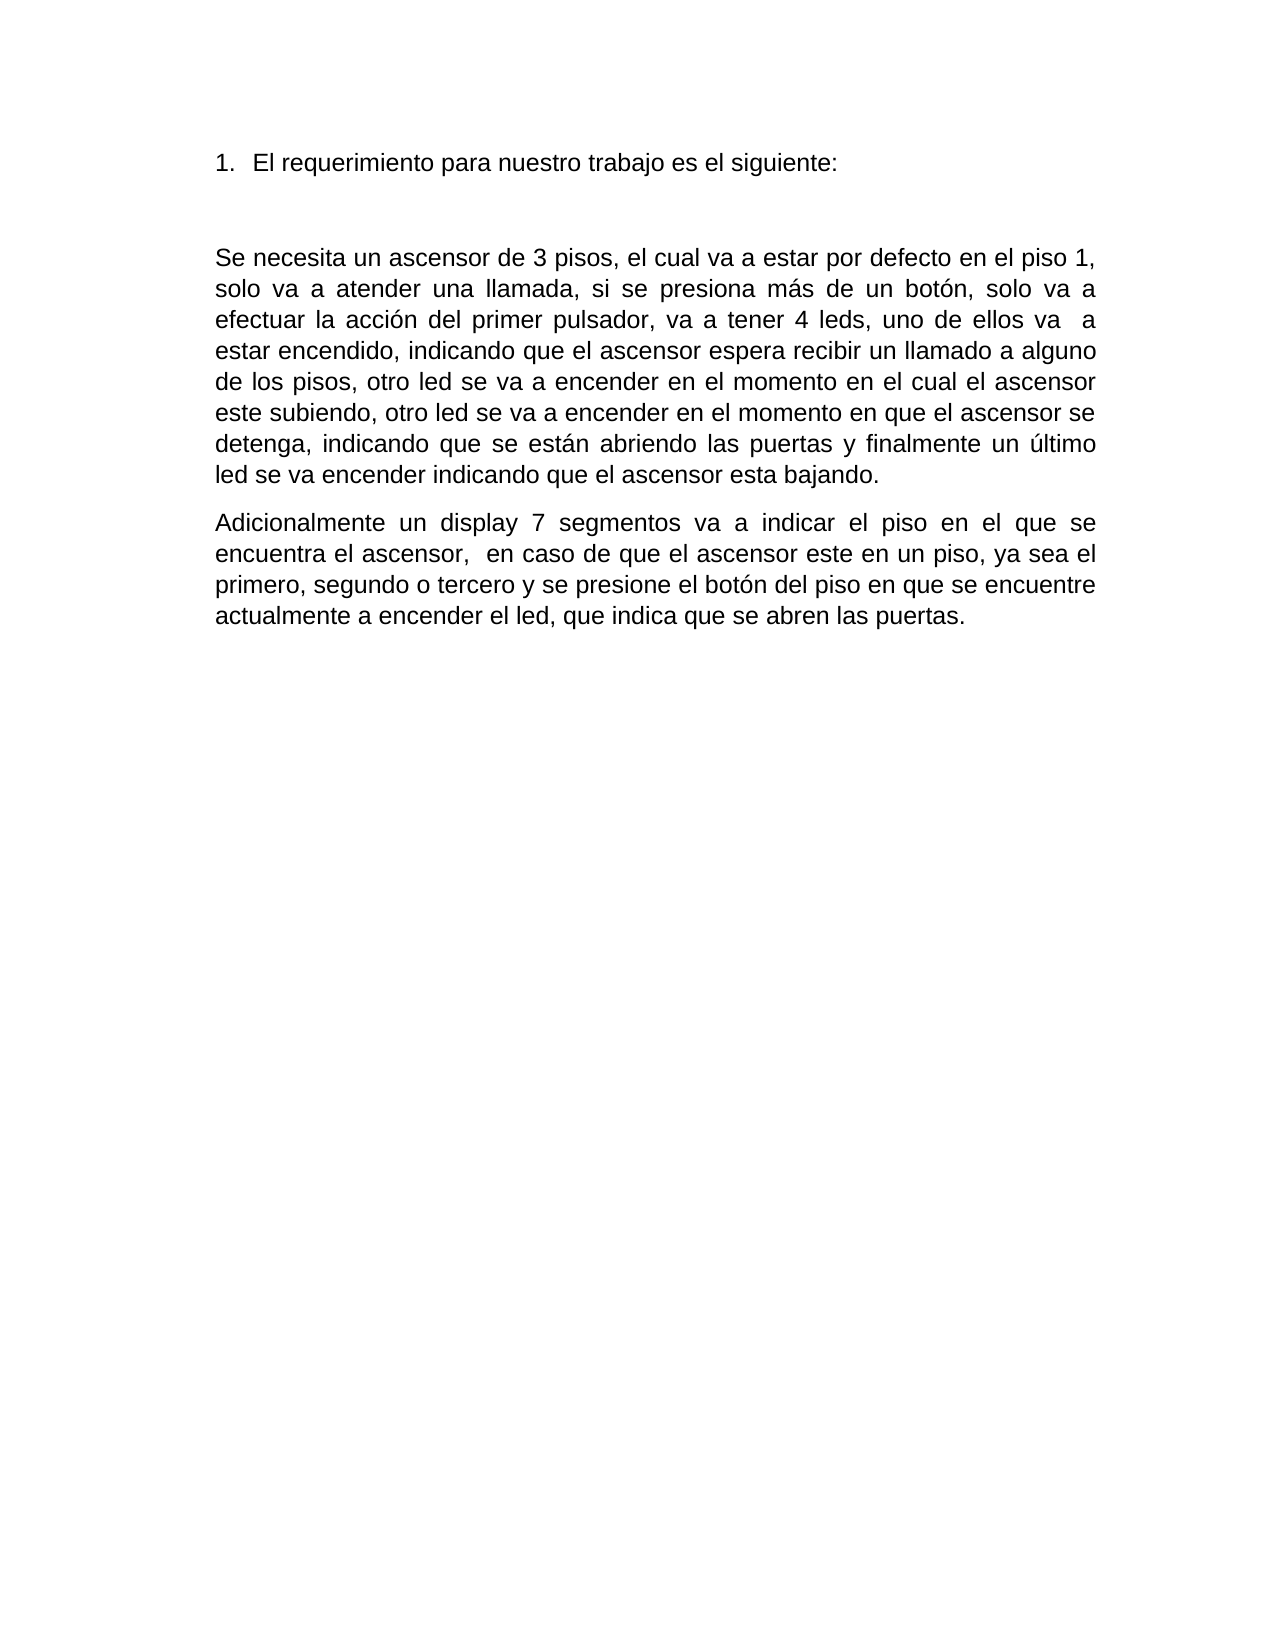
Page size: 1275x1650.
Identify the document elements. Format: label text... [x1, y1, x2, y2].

text Adicionalmente un display 7 segmentos va a indicar el piso en el que se encuentra el ascensor, en caso de que el ascensor este en un piso, ya sea el primero, segundo o tercero y se presione el botón del piso en que se encuentre actualmente a encender el led, que indica que se abren las puertas. [215, 508, 1098, 630]
text Se necesita un ascensor de 3 pisos, el cual va a estar por defecto en el piso 1, solo va a atender una llamada, si se presiona más de un botón, solo va a efectuar la acción del primer pulsador, va a tener 4 leds, uno de ellos va a estar encendido, indicando que el ascensor espera recibir un llamado a alguno de los pisos, otro led se va a encender en el momento en el cual el ascensor este subiendo, otro led se va a encender en el momento en que el ascensor se detenga, indicando que se están abriendo las puertas y finalmente un último led se va encender indicando que el ascensor esta bajando. [215, 243, 1098, 489]
list El requerimiento para nuestro trabajo es el siguiente: [215, 148, 1098, 176]
